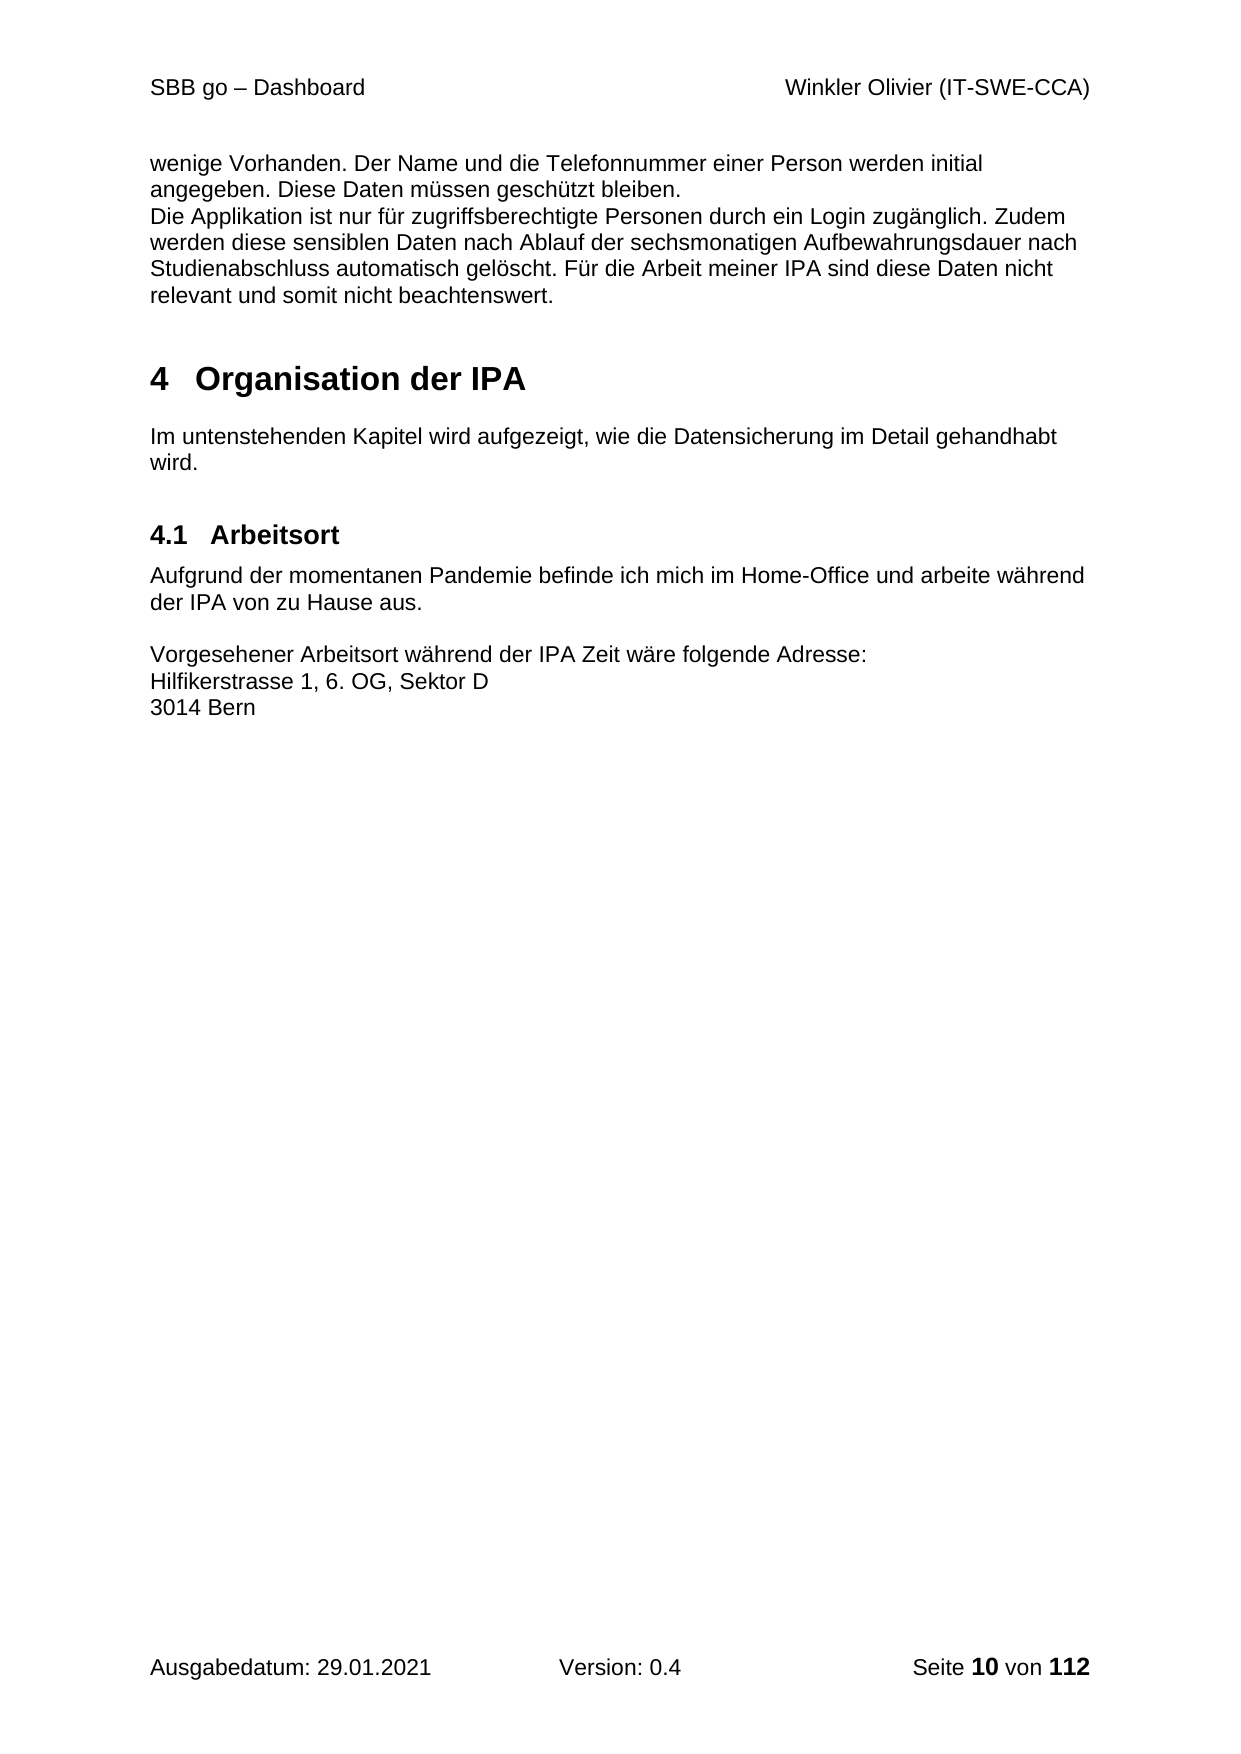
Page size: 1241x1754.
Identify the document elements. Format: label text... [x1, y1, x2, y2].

subtitle Organisation der IPA [150, 359, 1090, 398]
text Hilfikerstrasse 1, 6. OG, Sektor D [150, 668, 1090, 694]
text Aufgrund der momentanen Pandemie befinde ich mich im Home-Office und arbeite während der IPA von zu Hause aus. [150, 562, 1090, 615]
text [150, 150, 1090, 203]
text Vorgesehener Arbeitsort während der IPA Zeit wäre folgende Adresse: [150, 641, 1090, 668]
text Im untenstehenden Kapitel wird aufgezeigt, wie die Datensicherung im Detail gehandhabt wird. [150, 423, 1090, 476]
text 3014 Bern [150, 694, 1090, 721]
text Die Applikation ist nur für zugriffsberechtigte Personen durch ein Login zugänglich. Zudem werden diese sensiblen Daten nach Ablauf der sechsmonatigen Aufbewahrungsdauer nach Studienabschluss automatisch gelöscht. Für die Arbeit meiner IPA sind diese Daten nicht relevant und somit nicht beachtenswert. [150, 203, 1090, 308]
subtitle Arbeitsort [150, 519, 1090, 550]
